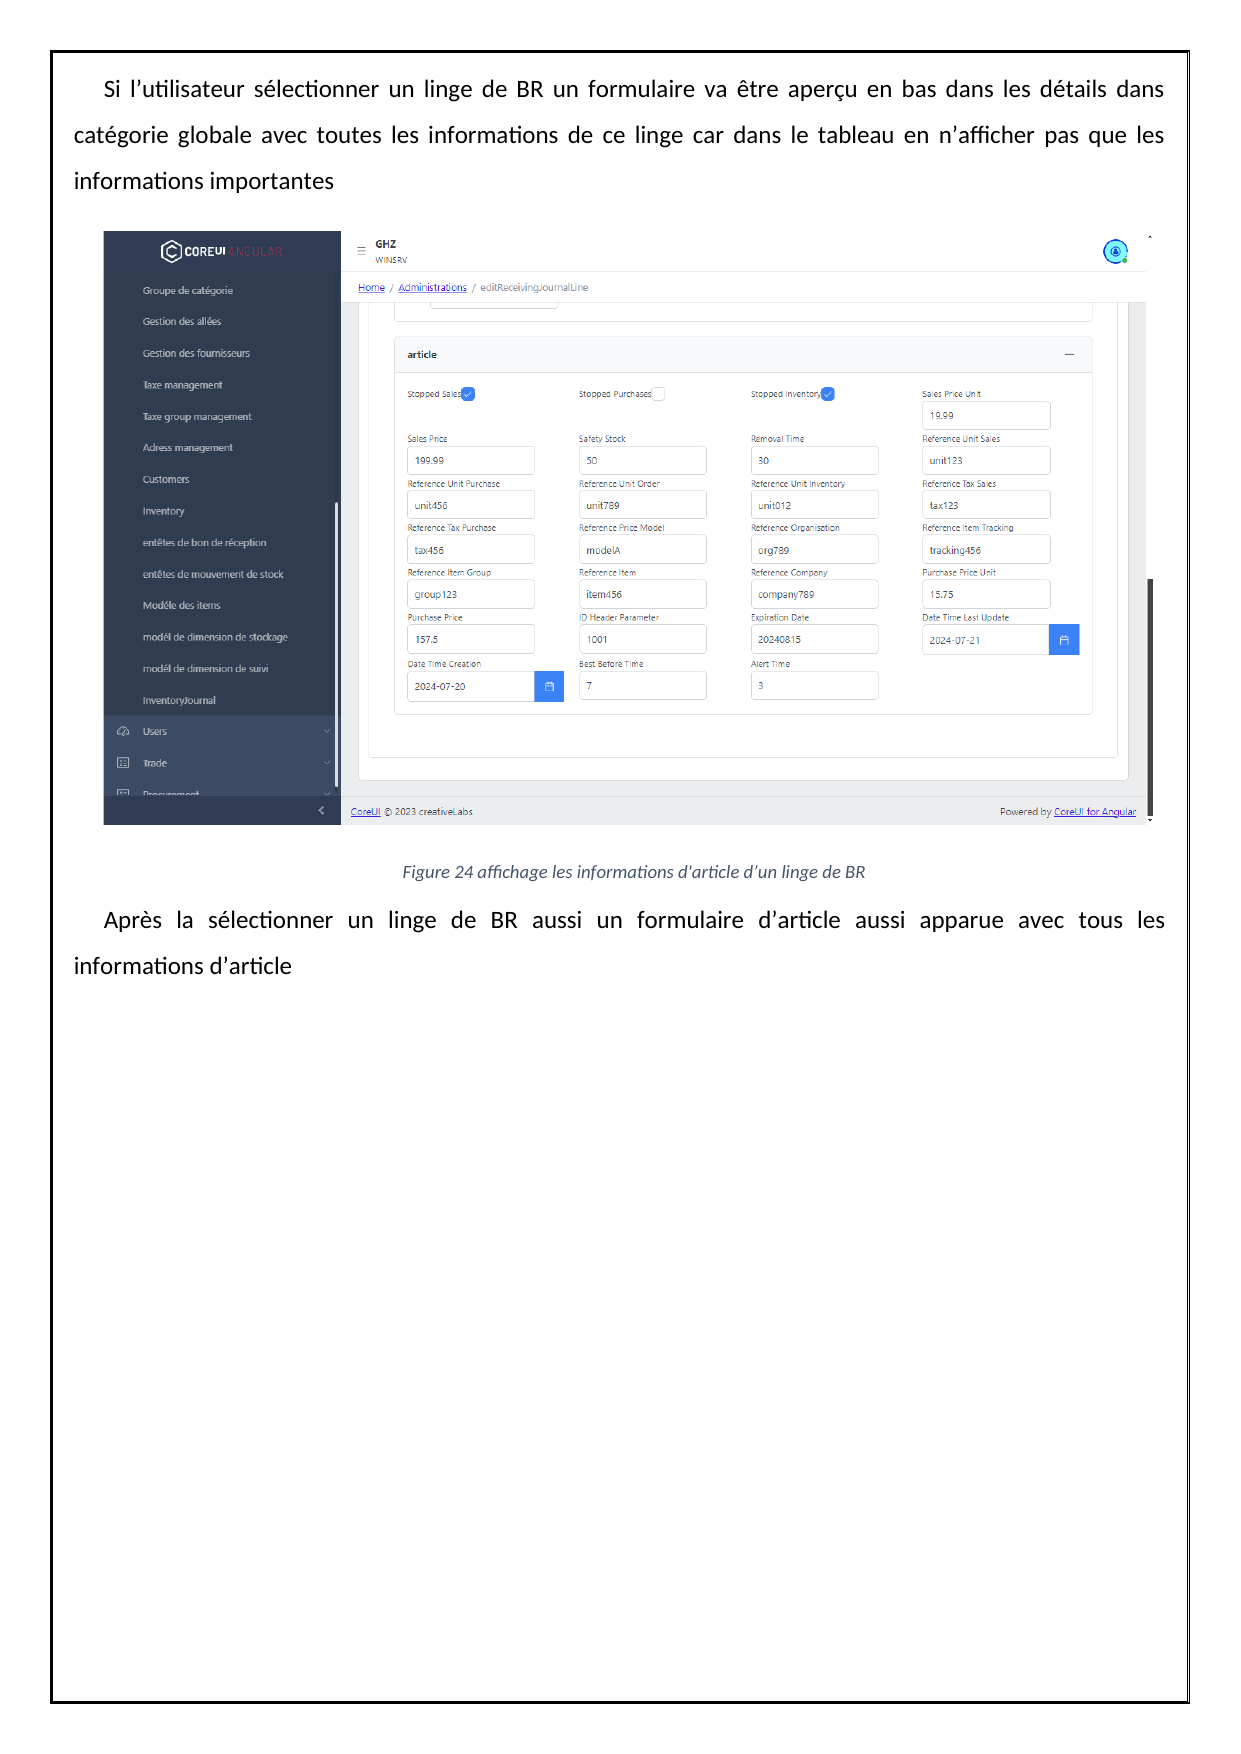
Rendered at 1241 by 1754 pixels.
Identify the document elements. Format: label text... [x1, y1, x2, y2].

text Si l’utilisateur sélectionner un linge de BR un formulaire va être aperçu en bas dans les détails dans catégorie globale avec toutes les informations de ce linge car dans le tableau en n’afficher pas que les informations importantes [73, 73, 1167, 196]
picture [103, 231, 1154, 825]
text Après la sélectionner un linge de BR aussi un formulaire d’article aussi apparue avec tous les informations d’article [73, 904, 1167, 981]
